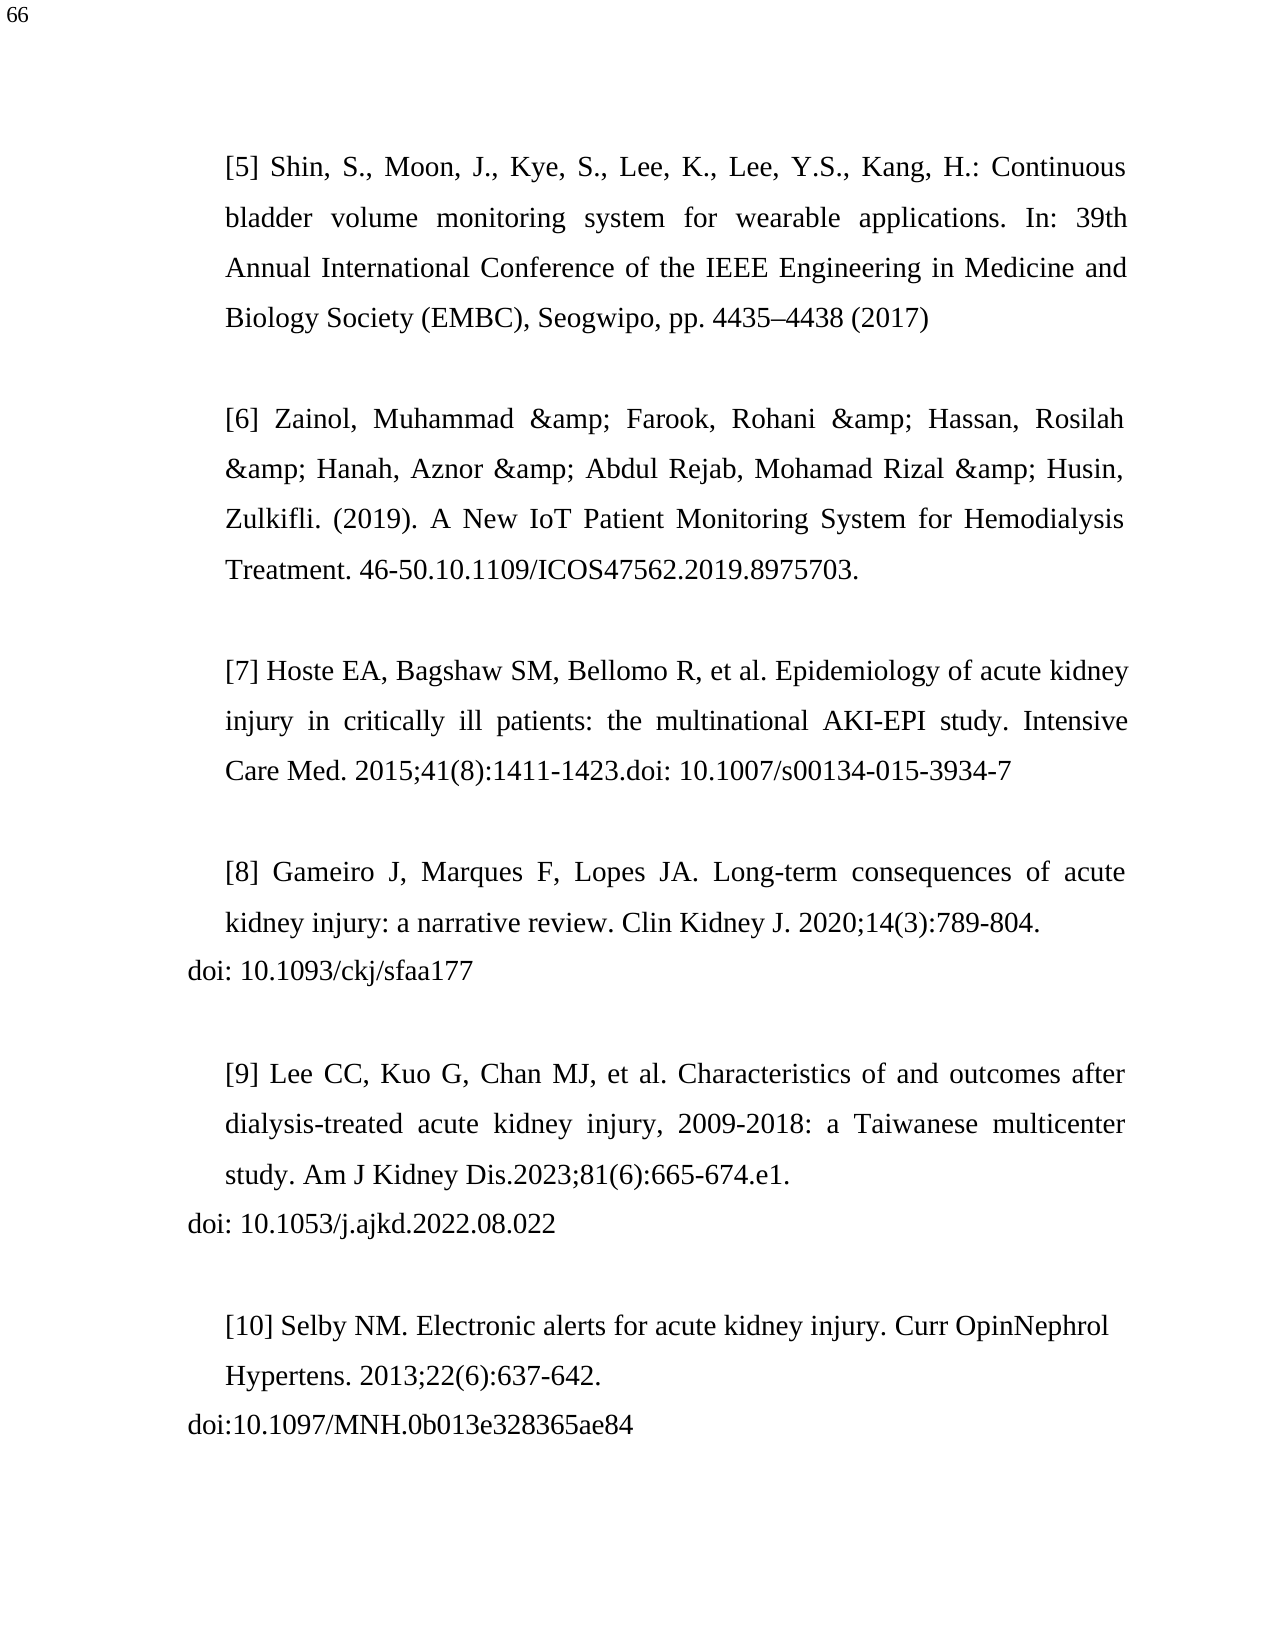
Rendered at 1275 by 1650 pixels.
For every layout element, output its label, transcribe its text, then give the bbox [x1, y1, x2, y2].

text doi: 10.1053/j.ajkd.2022.08.022 [187, 1207, 1237, 1240]
list Zainol, Muhammad &amp; Farook, Rohani &amp; Hassan, Rosilah &amp; Hanah, Aznor &amp; Abdul Rejab, Mohamad Rizal &amp; Husin, Zulkifli. (2019). A New IoT Patient Monitoring System for Hemodialysis Treatment. 46-50.10.1109/ICOS47562.2019.8975703. [225, 401, 1125, 586]
list Lee CC, Kuo G, Chan MJ, et al. Characteristics of and outcomes after dialysis-treated acute kidney injury, 2009-2018: a Taiwanese multicenter study. Am J Kidney Dis.2023;81(6):665-674.e1. [225, 1056, 1126, 1190]
list Gameiro J, Marques F, Lopes JA. Long-term consequences of acute kidney injury: a narrative review. Clin Kidney J. 2020;14(3):789-804. [225, 854, 1127, 938]
list Shin, S., Moon, J., Kye, S., Lee, K., Lee, Y.S., Kang, H.: Continuous bladder volume monitoring system for wearable applications. In: 39th Annual International Conference of the IEEE Engineering in Medicine and Biology Society (EMBC), Seogwipo, pp. 4435–4438 (2017) [225, 149, 1128, 334]
list Selby NM. Electronic alerts for acute kidney injury. Curr OpinNephrol Hypertens. 2013;22(6):637-642. [225, 1308, 1111, 1392]
list Hoste EA, Bagshaw SM, Bellomo R, et al. Epidemiology of acute kidney injury in critically ill patients: the multinational AKI-EPI study. Intensive Care Med. 2015;41(8):1411-1423.doi: 10.1007/s00134-015-3934-7 [225, 653, 1128, 787]
text doi:10.1097/MNH.0b013e328365ae84 [187, 1409, 1237, 1441]
text doi: 10.1093/ckj/sfaa177 [187, 955, 1237, 987]
